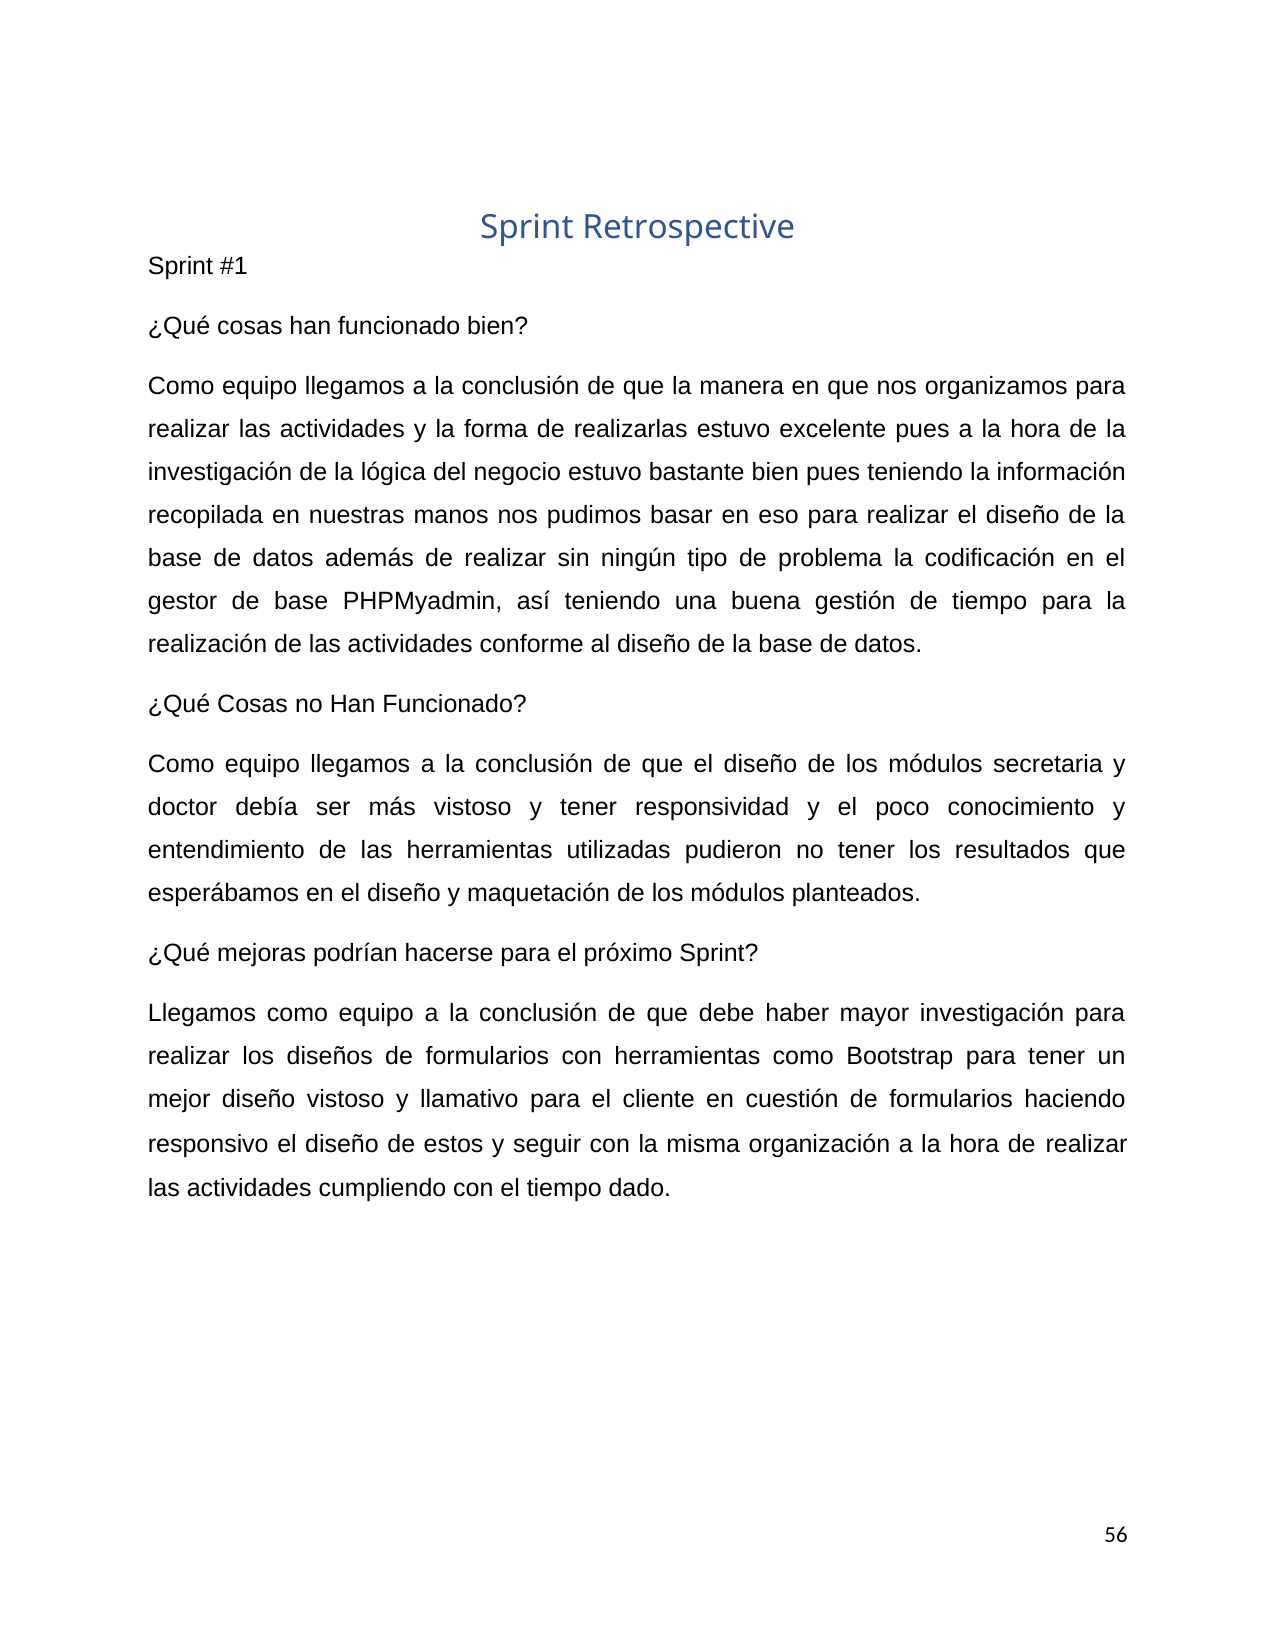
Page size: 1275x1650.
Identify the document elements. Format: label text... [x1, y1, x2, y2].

text ¿Qué cosas han funcionado bien? [148, 311, 1127, 339]
text Como equipo llegamos a la conclusión de que la manera en que nos organizamos para realizar las actividades y la forma de realizarlas estuvo excelente pues a la hora de la investigación de la lógica del negocio estuvo bastante bien pues teniendo la información recopilada en nuestras manos nos pudimos basar en eso para realizar el diseño de la base de datos además de realizar sin ningún tipo de problema la codificación en el gestor de base PHPMyadmin, así teniendo una buena gestión de tiempo para la realización de las actividades conforme al diseño de la base de datos. [148, 371, 1127, 658]
text ¿Qué mejoras podrían hacerse para el próximo Sprint? [148, 938, 1127, 967]
text ¿Qué Cosas no Han Funcionado? [148, 689, 1127, 718]
subtitle Sprint Retrospective [148, 203, 1127, 248]
text Llegamos como equipo a la conclusión de que debe haber mayor investigación para realizar los diseños de formularios con herramientas como Bootstrap para tener un mejor diseño vistoso y llamativo para el cliente en cuestión de formularios haciendo responsivo el diseño de estos y seguir con la misma organización a la hora de realizar las actividades cumpliendo con el tiempo dado. [148, 998, 1127, 1202]
text Como equipo llegamos a la conclusión de que el diseño de los módulos secretaria y doctor debía ser más vistoso y tener responsividad y el poco conocimiento y entendimiento de las herramientas utilizadas pudieron no tener los resultados que esperábamos en el diseño y maquetación de los módulos planteados. [148, 749, 1127, 907]
text Sprint #1 [148, 251, 1127, 280]
